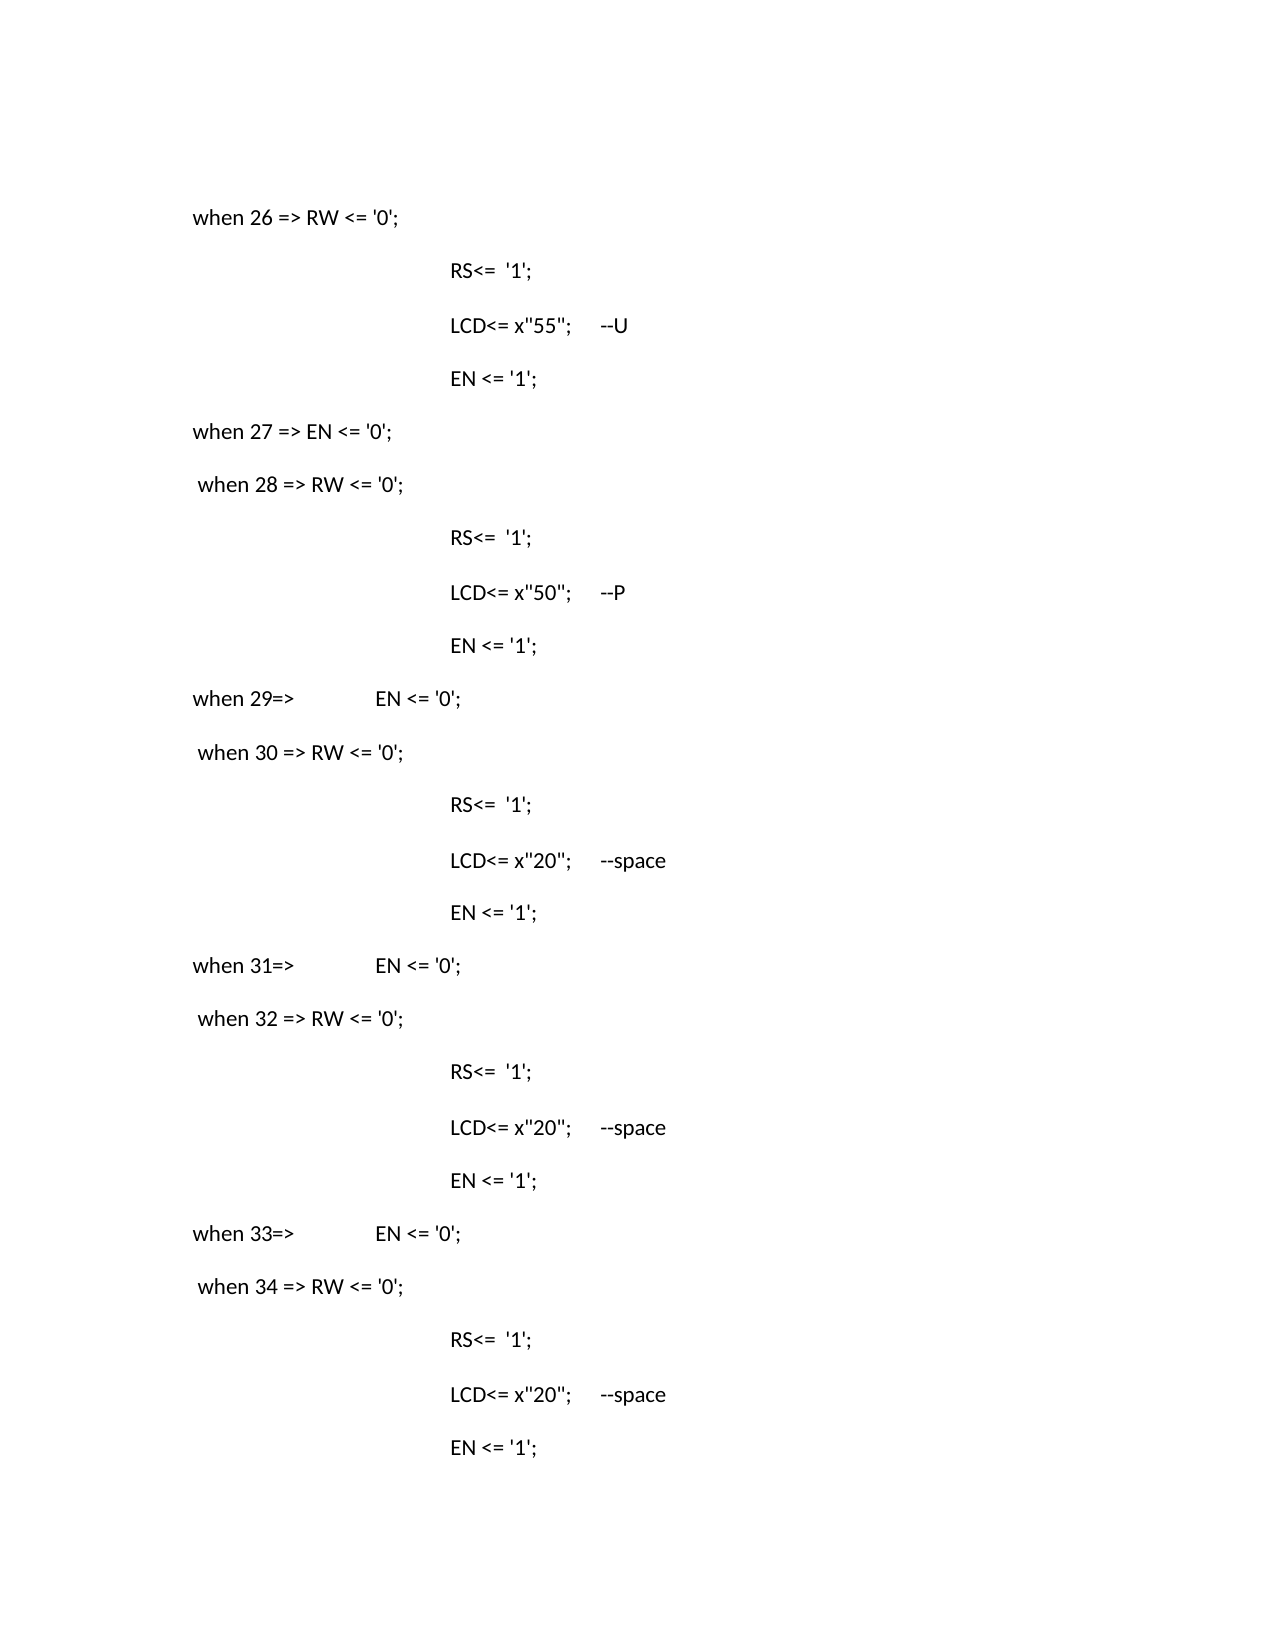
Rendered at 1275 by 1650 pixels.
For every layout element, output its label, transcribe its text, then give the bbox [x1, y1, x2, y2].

text LCD<= x"20"; --space EN <= '1'; [450, 846, 667, 926]
text LCD<= x"20"; --space EN <= '1'; [450, 1113, 667, 1194]
text when 27 => EN <= '0'; [192, 417, 1131, 445]
text LCD<= x"20"; --space EN <= '1'; [450, 1380, 667, 1461]
text when 32 => RW <= '0'; [197, 1004, 1131, 1032]
text RS<= '1'; [450, 256, 1131, 284]
text RS<= '1'; [450, 1057, 1131, 1086]
text when 34 => RW <= '0'; [197, 1272, 1131, 1300]
text LCD<= x"50"; --P EN <= '1'; [450, 578, 626, 659]
text RS<= '1'; [450, 1325, 1131, 1353]
text when 31=> EN <= '0'; [192, 951, 1131, 979]
text when 33=> EN <= '0'; [192, 1219, 1131, 1247]
text when 30 => RW <= '0'; [197, 738, 1131, 766]
text LCD<= x"55"; --U EN <= '1'; [450, 312, 629, 392]
text when 28 => RW <= '0'; [197, 470, 1131, 498]
text when 26 => RW <= '0'; [192, 203, 1131, 231]
text RS<= '1'; [450, 523, 1131, 551]
text when 29=> EN <= '0'; [192, 685, 1131, 712]
text RS<= '1'; [450, 791, 1131, 819]
